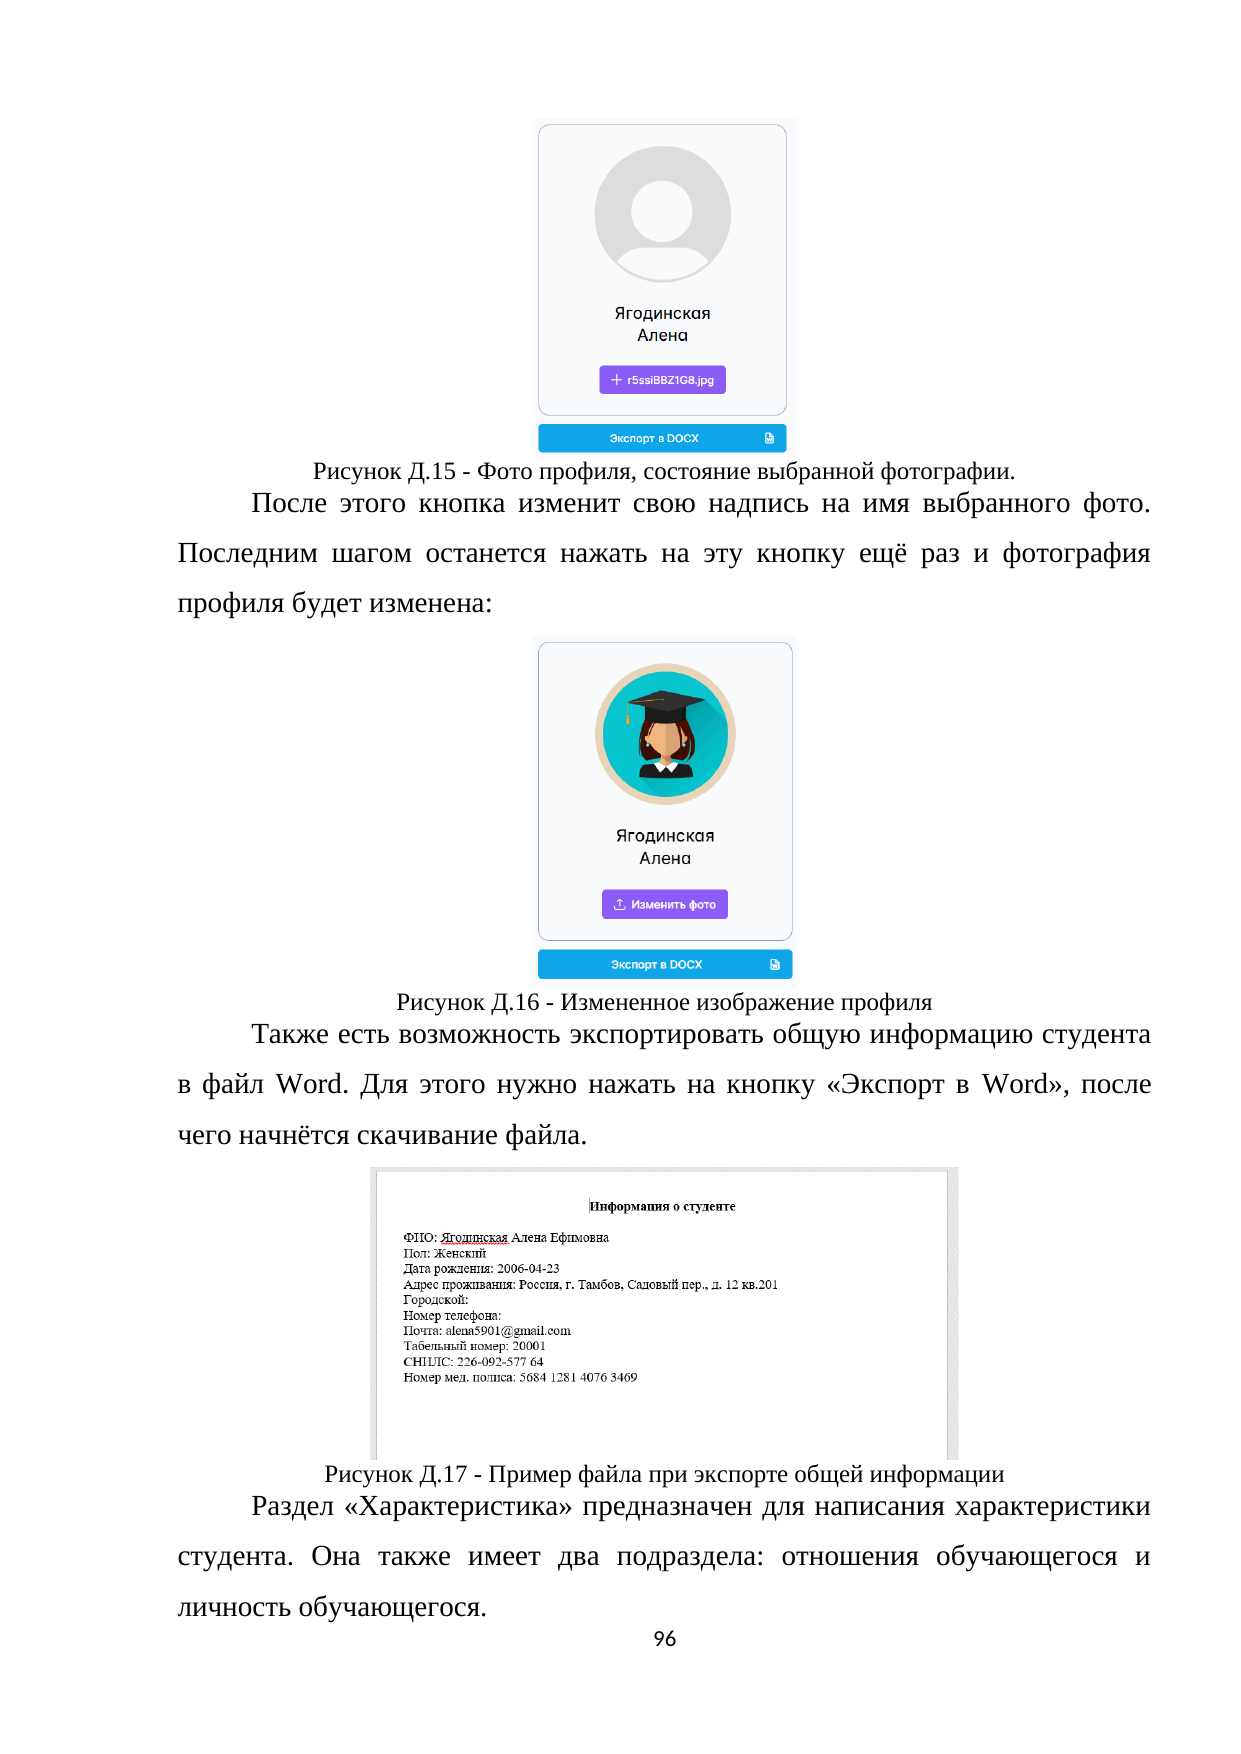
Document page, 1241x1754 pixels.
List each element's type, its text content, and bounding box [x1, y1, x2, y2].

picture [532, 118, 797, 457]
text Также есть возможность экспортировать общую информацию студента в файл Word. Для этого нужно нажать на кнопку «Экспорт в Word», после чего начнётся скачивание файла. [177, 1016, 1152, 1150]
picture [370, 1167, 959, 1460]
text Раздел «Характеристика» предназначен для написания характеристики студента. Она также имеет два подраздела: отношения обучающегося и личность обучающегося. [177, 1488, 1152, 1622]
text Рисунок Д.15 - Фото профиля, состояние выбранной фотографии. [177, 456, 1152, 485]
text Рисунок Д.16 - Измененное изображение профиля [177, 987, 1152, 1016]
text Рисунок Д.17 - Пример файла при экспорте общей информации [177, 1459, 1152, 1488]
text После этого кнопка изменит свою надпись на имя выбранного фото. Последним шагом останется нажать на эту кнопку ещё раз и фотография профиля будет изменена: [177, 485, 1152, 619]
picture [532, 635, 797, 988]
